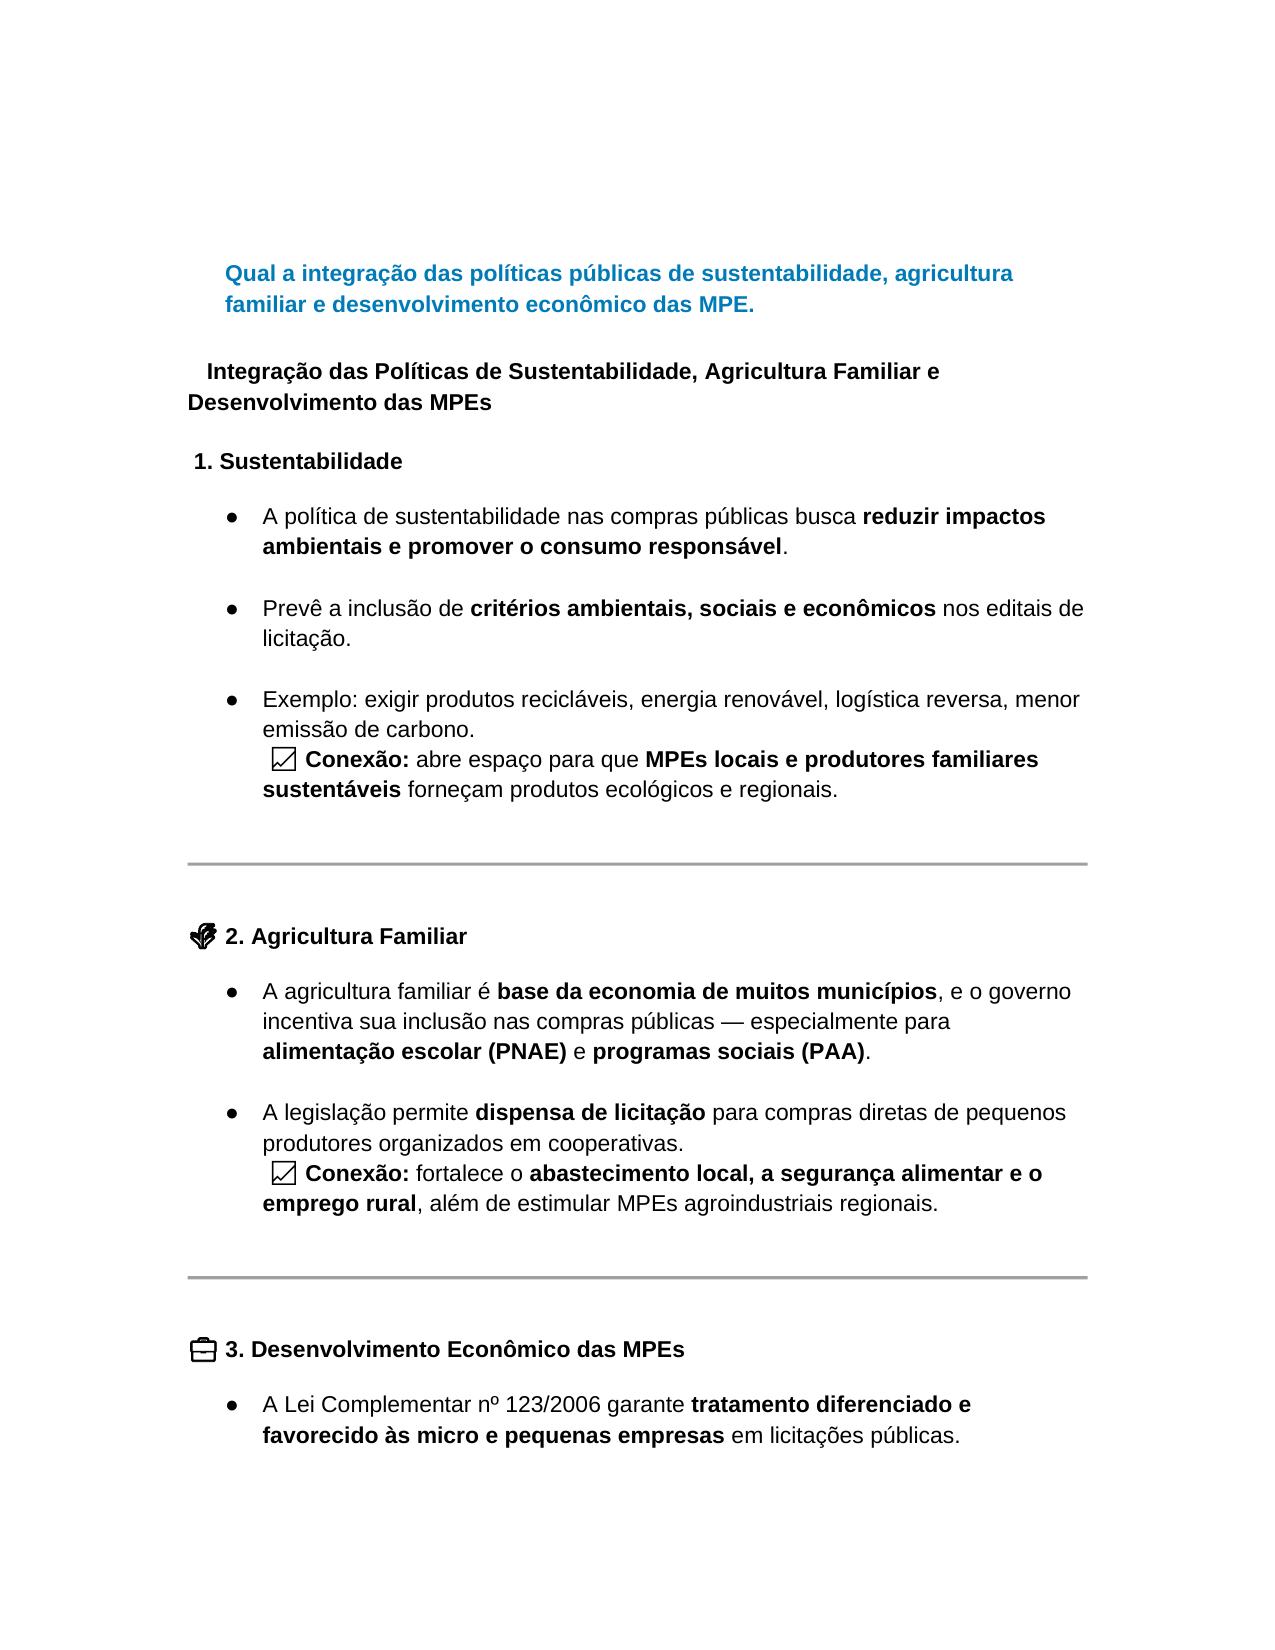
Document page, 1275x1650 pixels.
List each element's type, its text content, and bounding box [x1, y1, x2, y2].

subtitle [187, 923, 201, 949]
list A agricultura familiar é base da economia de muitos municípios, e o governo incentiva sua inclusão nas compras públicas — especialmente para alimentação escolar (PNAE) e programas sociais (PAA). [225, 978, 1087, 1095]
subtitle Integração das Políticas de Sustentabilidade, Agricultura Familiar e Desenvolvimento das MPEs [187, 358, 1087, 415]
list Prevê a inclusão de critérios ambientais, sociais e econômicos nos editais de licitação. [225, 594, 1087, 682]
list A Lei Complementar nº 123/2006 garante tratamento diferenciado e favorecido às micro e pequenas empresas em licitações públicas. [225, 1391, 1087, 1479]
subtitle 🌾 2. Agricultura Familiar [207, 923, 1087, 949]
text Qual a integração das políticas públicas de sustentabilidade, agricultura familiar e desenvolvimento econômico das MPE. [225, 260, 1087, 317]
list Exemplo: exigir produtos recicláveis, energia renovável, logística reversa, menor emissão de carbono. 📈 Conexão: abre espaço para que MPEs locais e produtores familiares sustentáveis forneçam produtos ecológicos e regionais. [225, 686, 1087, 834]
subtitle 1. Sustentabilidade [187, 448, 1087, 474]
list A legislação permite dispensa de licitação para compras diretas de pequenos produtores organizados em cooperativas. 📈 Conexão: fortalece o abastecimento local, a segurança alimentar e o emprego rural, além de estimular MPEs agroindustriais regionais. [225, 1099, 1087, 1247]
subtitle 💼 3. Desenvolvimento Econômico das MPEs [187, 1336, 1087, 1362]
list A política de sustentabilidade nas compras públicas busca reduzir impactos ambientais e promover o consumo responsável. [225, 503, 1087, 591]
